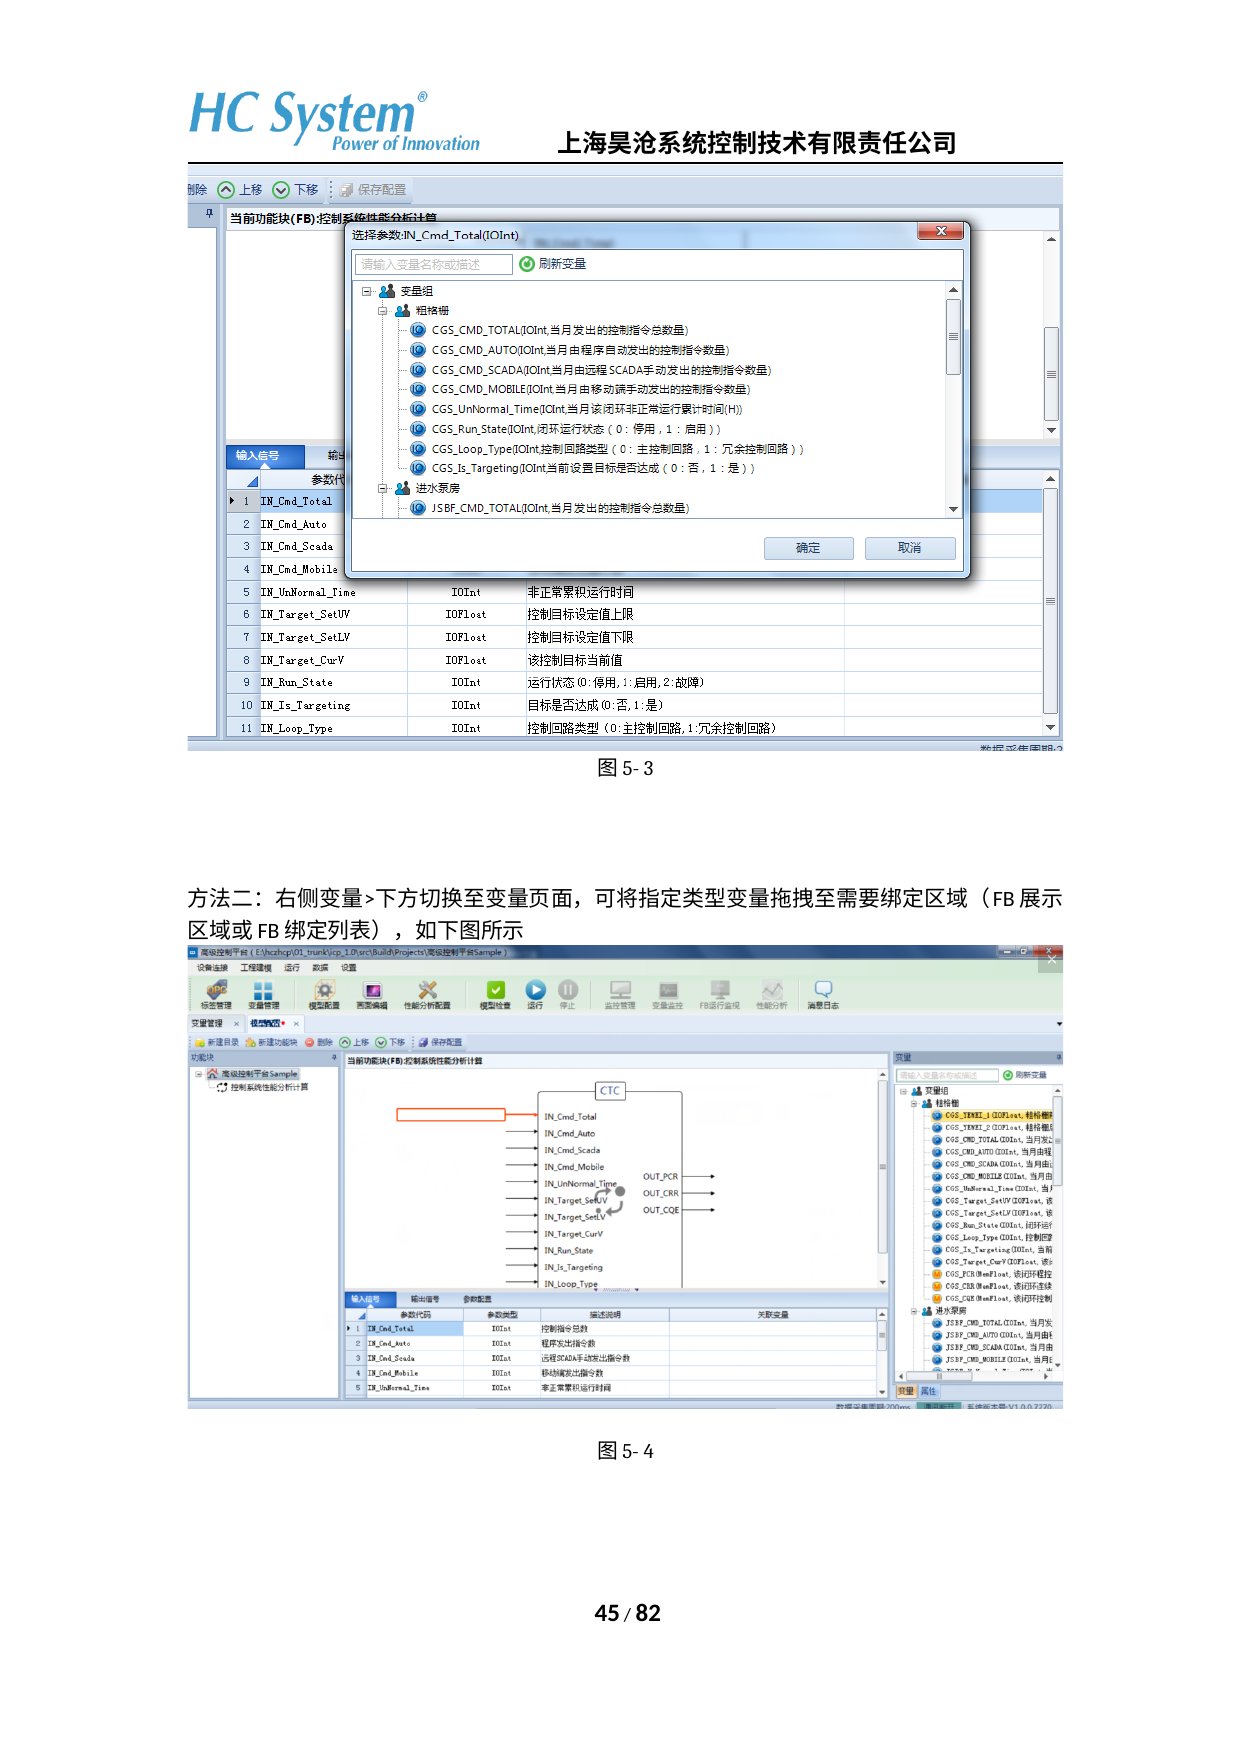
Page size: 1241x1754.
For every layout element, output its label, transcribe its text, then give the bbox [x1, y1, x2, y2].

picture [187, 88, 482, 153]
picture [187, 945, 1064, 1409]
picture [187, 165, 1064, 751]
text 方法二：右侧变量>下方切换至变量页面，可将指定类型变量拖拽至需要绑定区域（FB展示区域或FB绑定列表），如下图所示 [187, 880, 1063, 945]
text 图5- 3 [187, 751, 1063, 783]
text 图5- 4 [187, 1433, 1063, 1465]
